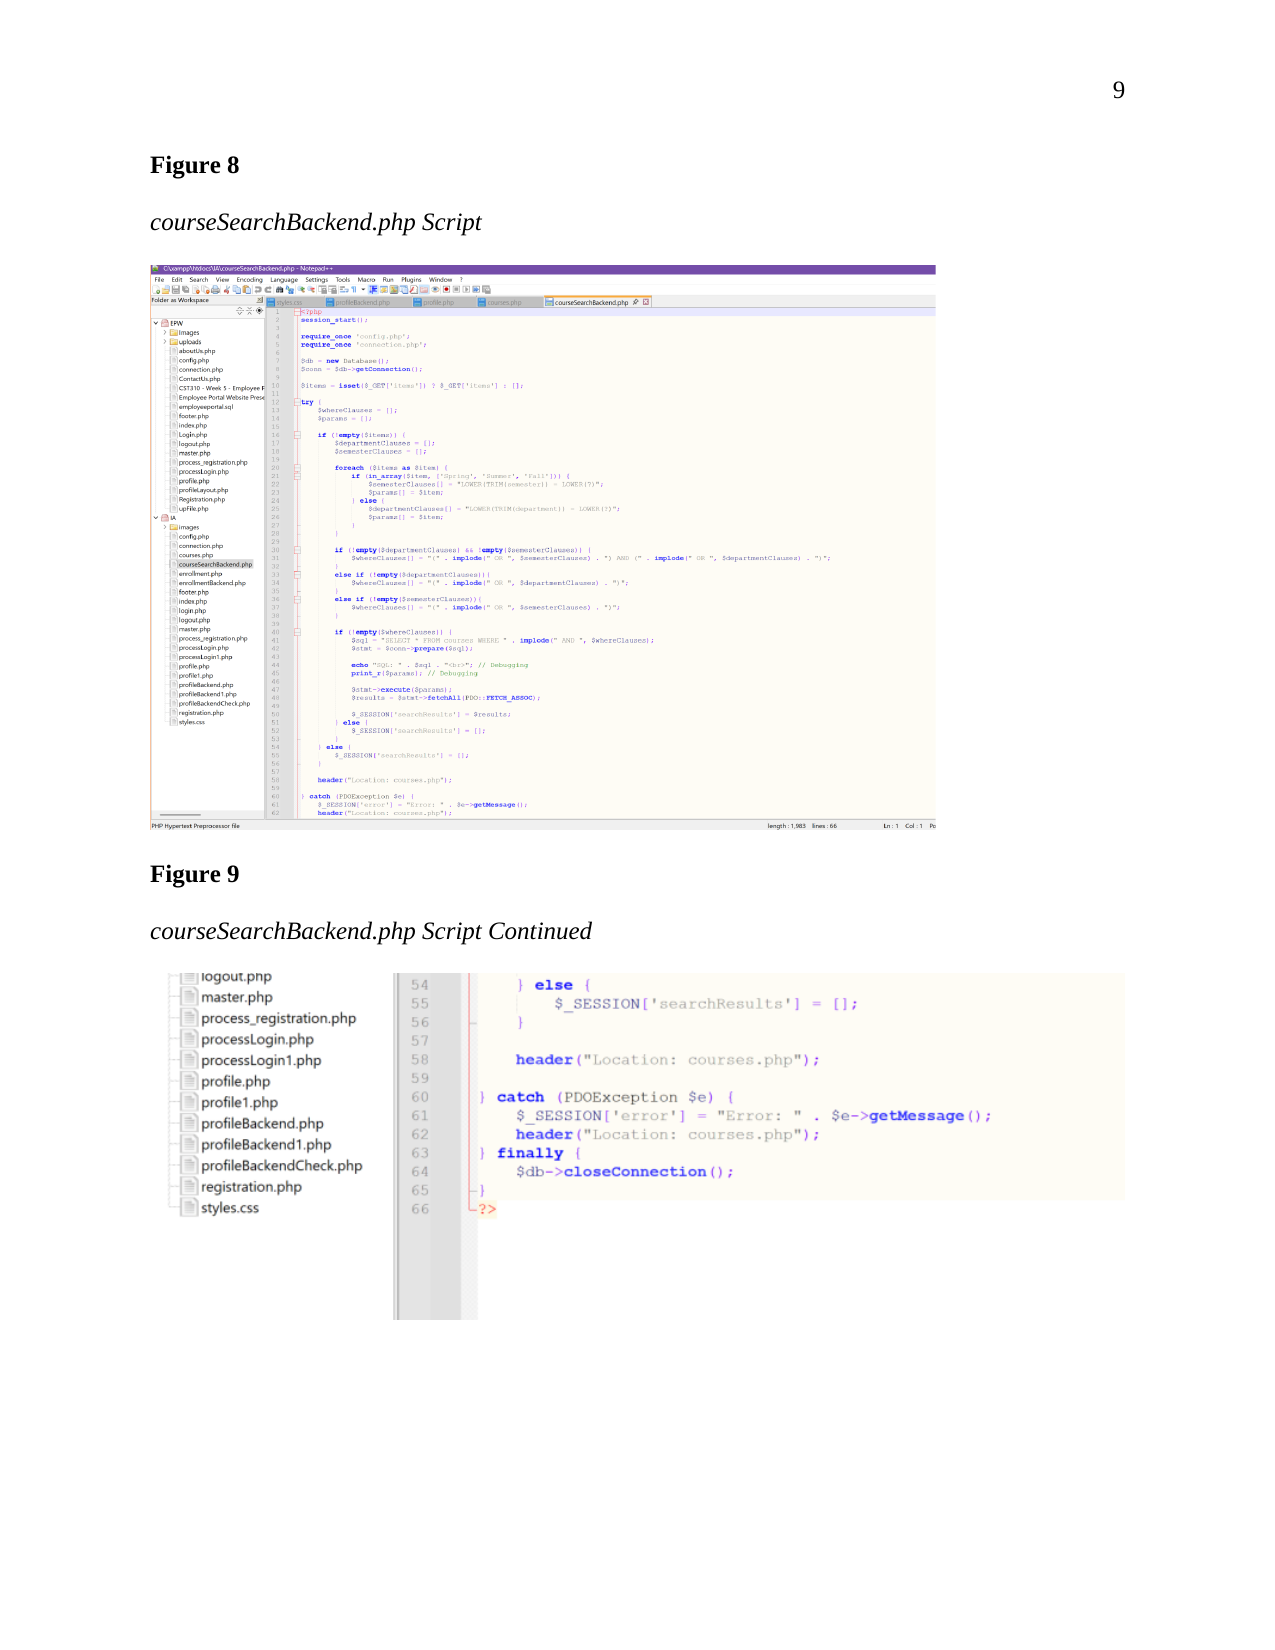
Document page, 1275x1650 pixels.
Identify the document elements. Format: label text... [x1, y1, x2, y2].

text Figure 8 [150, 150, 1125, 179]
text Figure 9 [150, 859, 1125, 887]
text courseSearchBackend.php Script Continued [150, 916, 1125, 945]
picture [150, 265, 936, 830]
picture [150, 973, 1125, 1320]
text courseSearchBackend.php Script [150, 207, 1125, 236]
